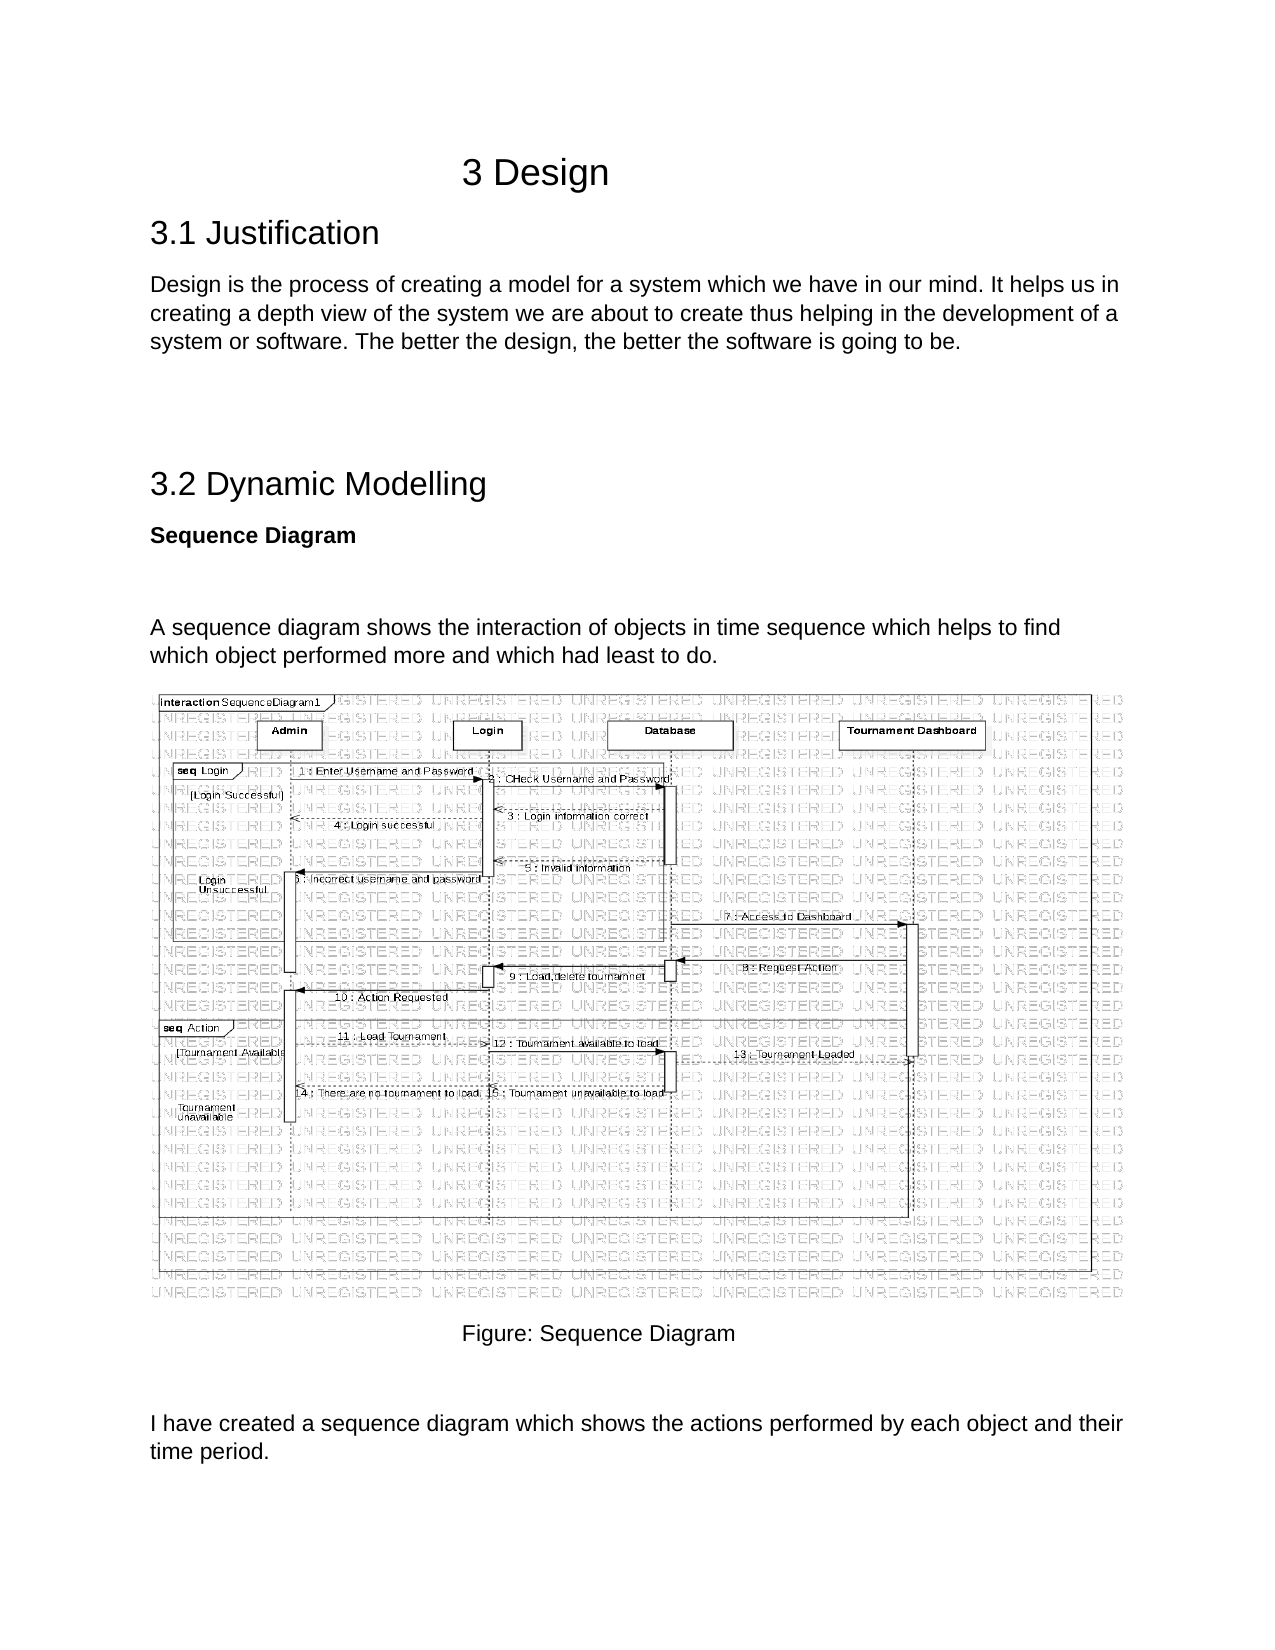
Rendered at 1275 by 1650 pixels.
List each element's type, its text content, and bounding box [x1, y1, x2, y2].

text I have created a sequence diagram which shows the actions performed by each object and their time period. [150, 1410, 1125, 1465]
text 3.1 Justification [150, 213, 1125, 252]
text Design is the process of creating a model for a system which we have in our mind. It helps us in creating a depth view of the system we are about to create thus helping in the development of a system or software. The better the design, the better the software is going to be. [150, 271, 1125, 354]
text 3.2 Dynamic Modelling [150, 463, 1125, 502]
picture [150, 687, 1125, 1301]
text 3 Design [150, 150, 1125, 193]
text A sequence diagram shows the interaction of objects in time sequence which helps to find which object performed more and which had least to do. [150, 614, 1125, 668]
text Sequence Diagram [150, 522, 1125, 548]
text Figure: Sequence Diagram [150, 1320, 1125, 1346]
